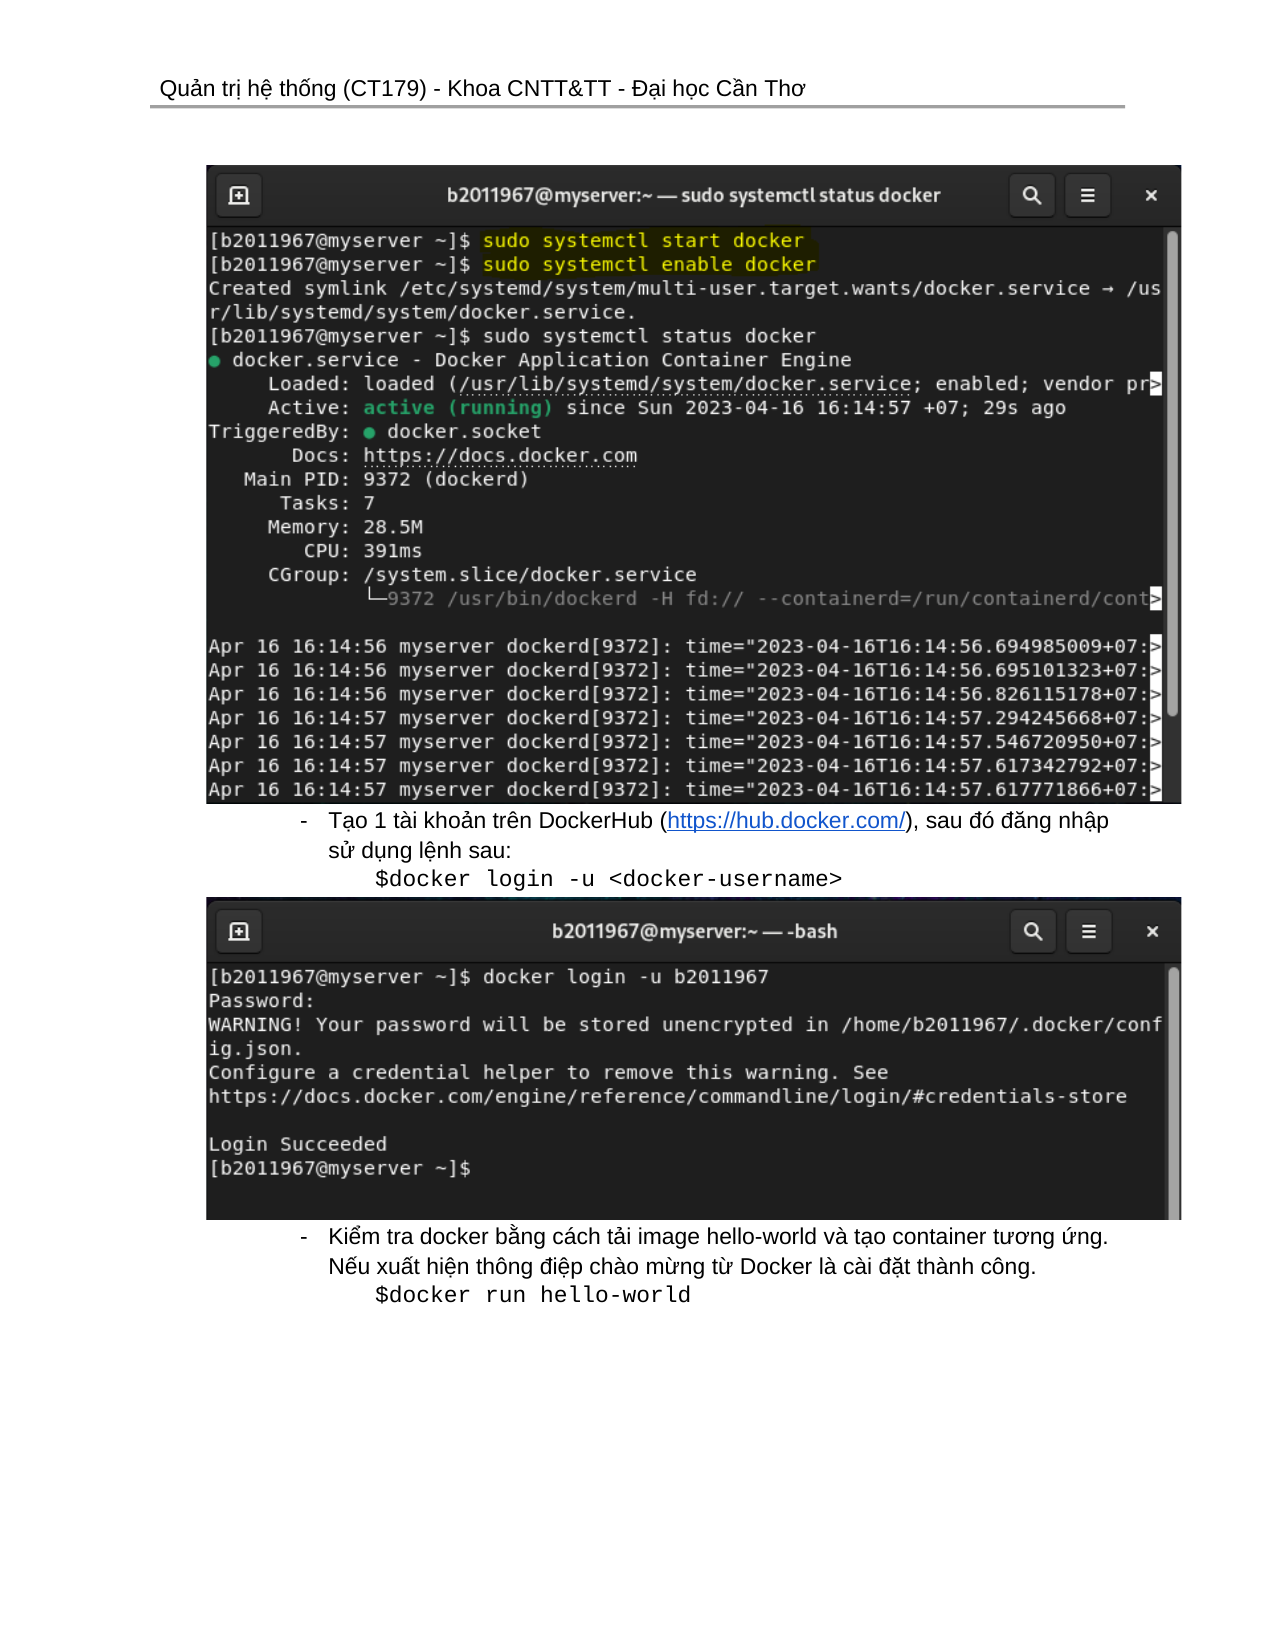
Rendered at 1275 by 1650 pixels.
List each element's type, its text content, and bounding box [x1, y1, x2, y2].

list Tạo 1 tài khoản trên DockerHub (https://hub.docker.com/), sau đó đăng nhập sử dụng lệnh sau: [300, 807, 1125, 864]
list Kiểm tra docker bằng cách tải image hello-world và tạo container tương ứng. Nếu xuất hiện thông điệp chào mừng từ Docker là cài đặt thành công. [300, 1223, 1125, 1279]
text $docker run hello-world [375, 1283, 1125, 1309]
picture [206, 897, 1182, 1220]
picture [206, 165, 1182, 804]
text $docker login -u <docker-username> [300, 867, 1125, 893]
